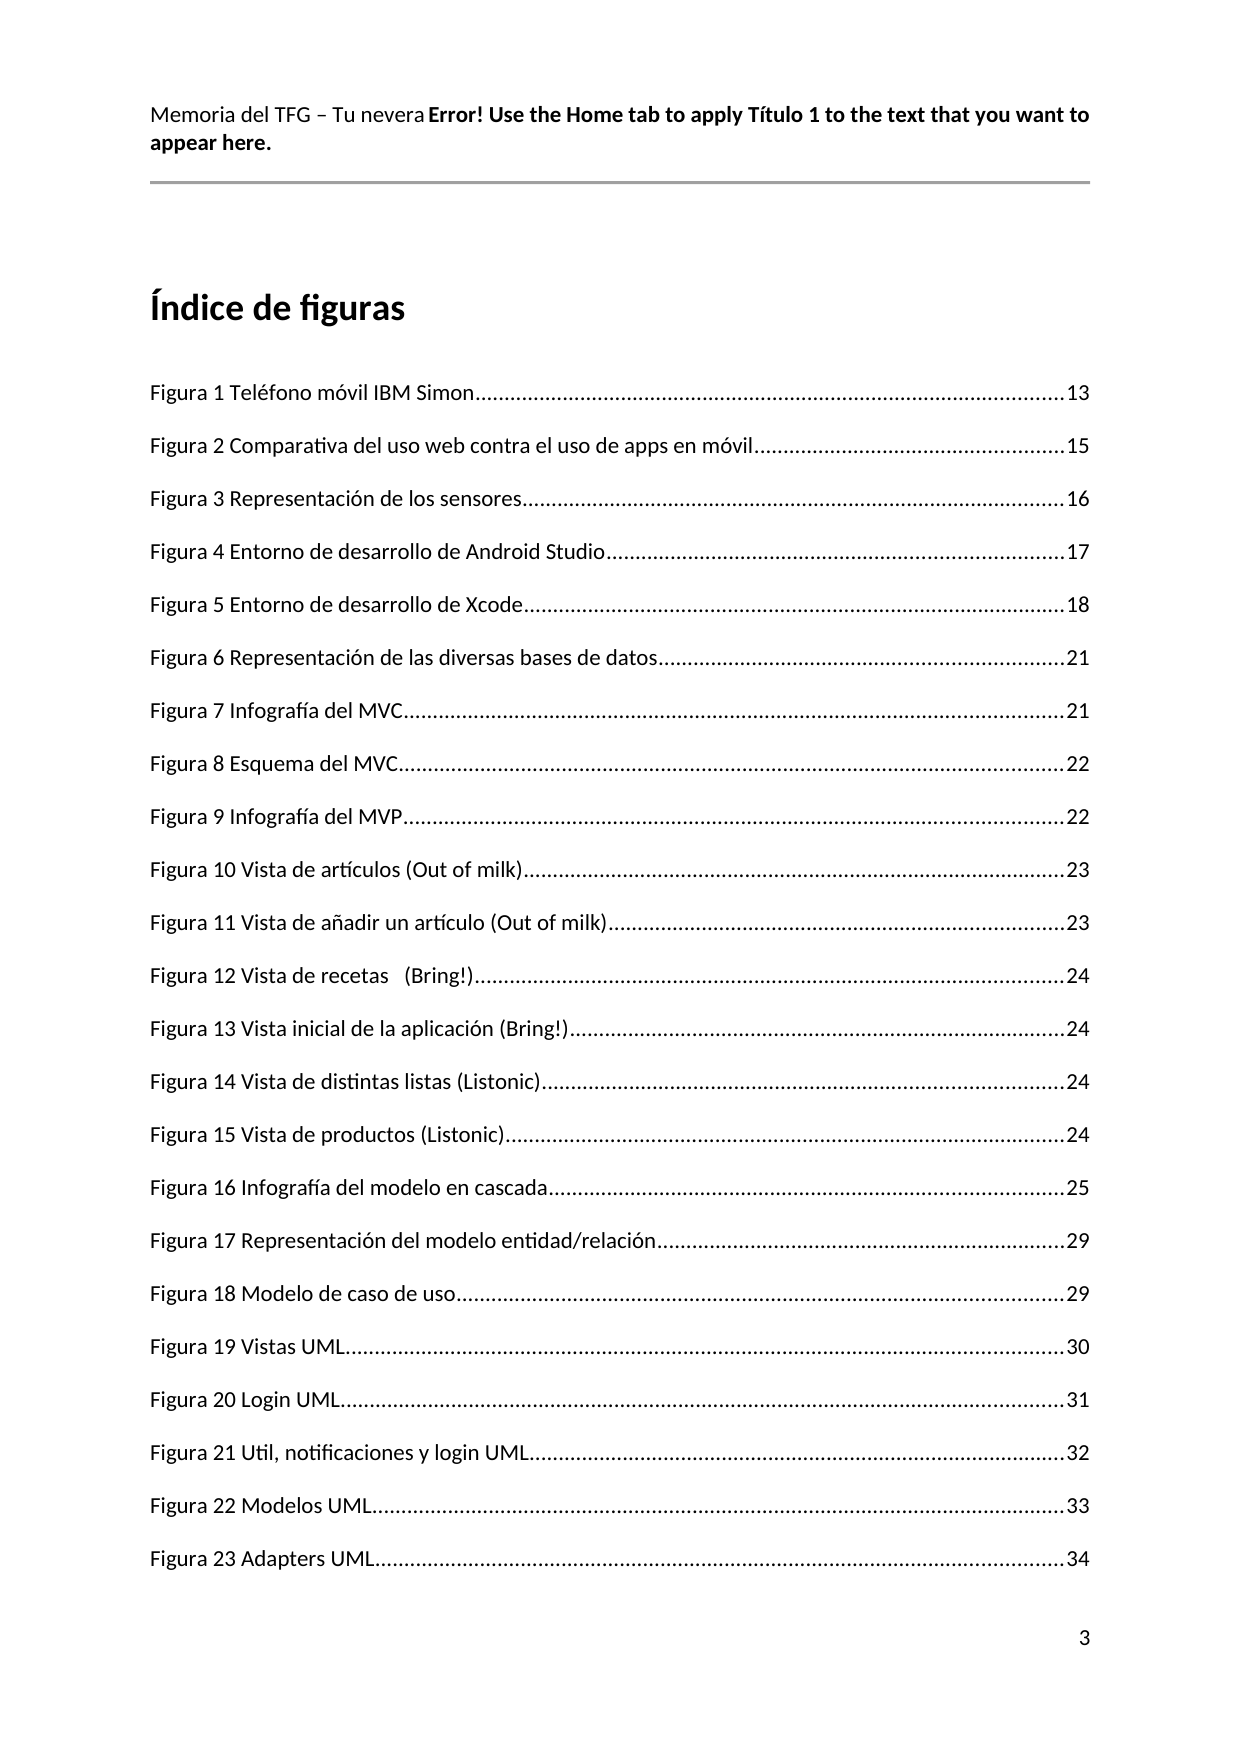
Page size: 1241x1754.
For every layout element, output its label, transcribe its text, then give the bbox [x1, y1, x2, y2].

text Figura 4 Entorno de desarrollo de Android Studio 17 [150, 537, 1090, 565]
text Figura 19 Vistas UML 30 [150, 1332, 1090, 1360]
text Figura 3 Representación de los sensores 16 [150, 484, 1090, 512]
text Figura 17 Representación del modelo entidad/relación 29 [150, 1226, 1090, 1254]
text Figura 20 Login UML 31 [150, 1385, 1090, 1413]
text Figura 18 Modelo de caso de uso 29 [150, 1279, 1090, 1307]
text Figura 13 Vista inicial de la aplicación (Bring!) 24 [150, 1014, 1090, 1042]
text Figura 6 Representación de las diversas bases de datos 21 [150, 643, 1090, 671]
text Figura 11 Vista de añadir un artículo (Out of milk) 23 [150, 908, 1090, 936]
text Figura 14 Vista de distintas listas (Listonic) 24 [150, 1067, 1090, 1095]
text Figura 12 Vista de recetas (Bring!) 24 [150, 961, 1090, 989]
text Figura 22 Modelos UML 33 [150, 1491, 1090, 1519]
text Figura 15 Vista de productos (Listonic) 24 [150, 1120, 1090, 1148]
text Figura 1 Teléfono móvil IBM Simon 13 [150, 378, 1090, 406]
text Figura 10 Vista de artículos (Out of milk) 23 [150, 855, 1090, 883]
text Figura 2 Comparativa del uso web contra el uso de apps en móvil 15 [150, 431, 1090, 459]
text Figura 23 Adapters UML 34 [150, 1544, 1090, 1572]
text Figura 8 Esquema del MVC 22 [150, 749, 1090, 777]
text Figura 7 Infografía del MVC 21 [150, 696, 1090, 724]
text Figura 5 Entorno de desarrollo de Xcode 18 [150, 590, 1090, 618]
text Figura 21 Util, notificaciones y login UML 32 [150, 1438, 1090, 1466]
subtitle Índice de figuras [150, 284, 1090, 330]
text Figura 9 Infografía del MVP 22 [150, 802, 1090, 830]
text Figura 16 Infografía del modelo en cascada 25 [150, 1173, 1090, 1201]
